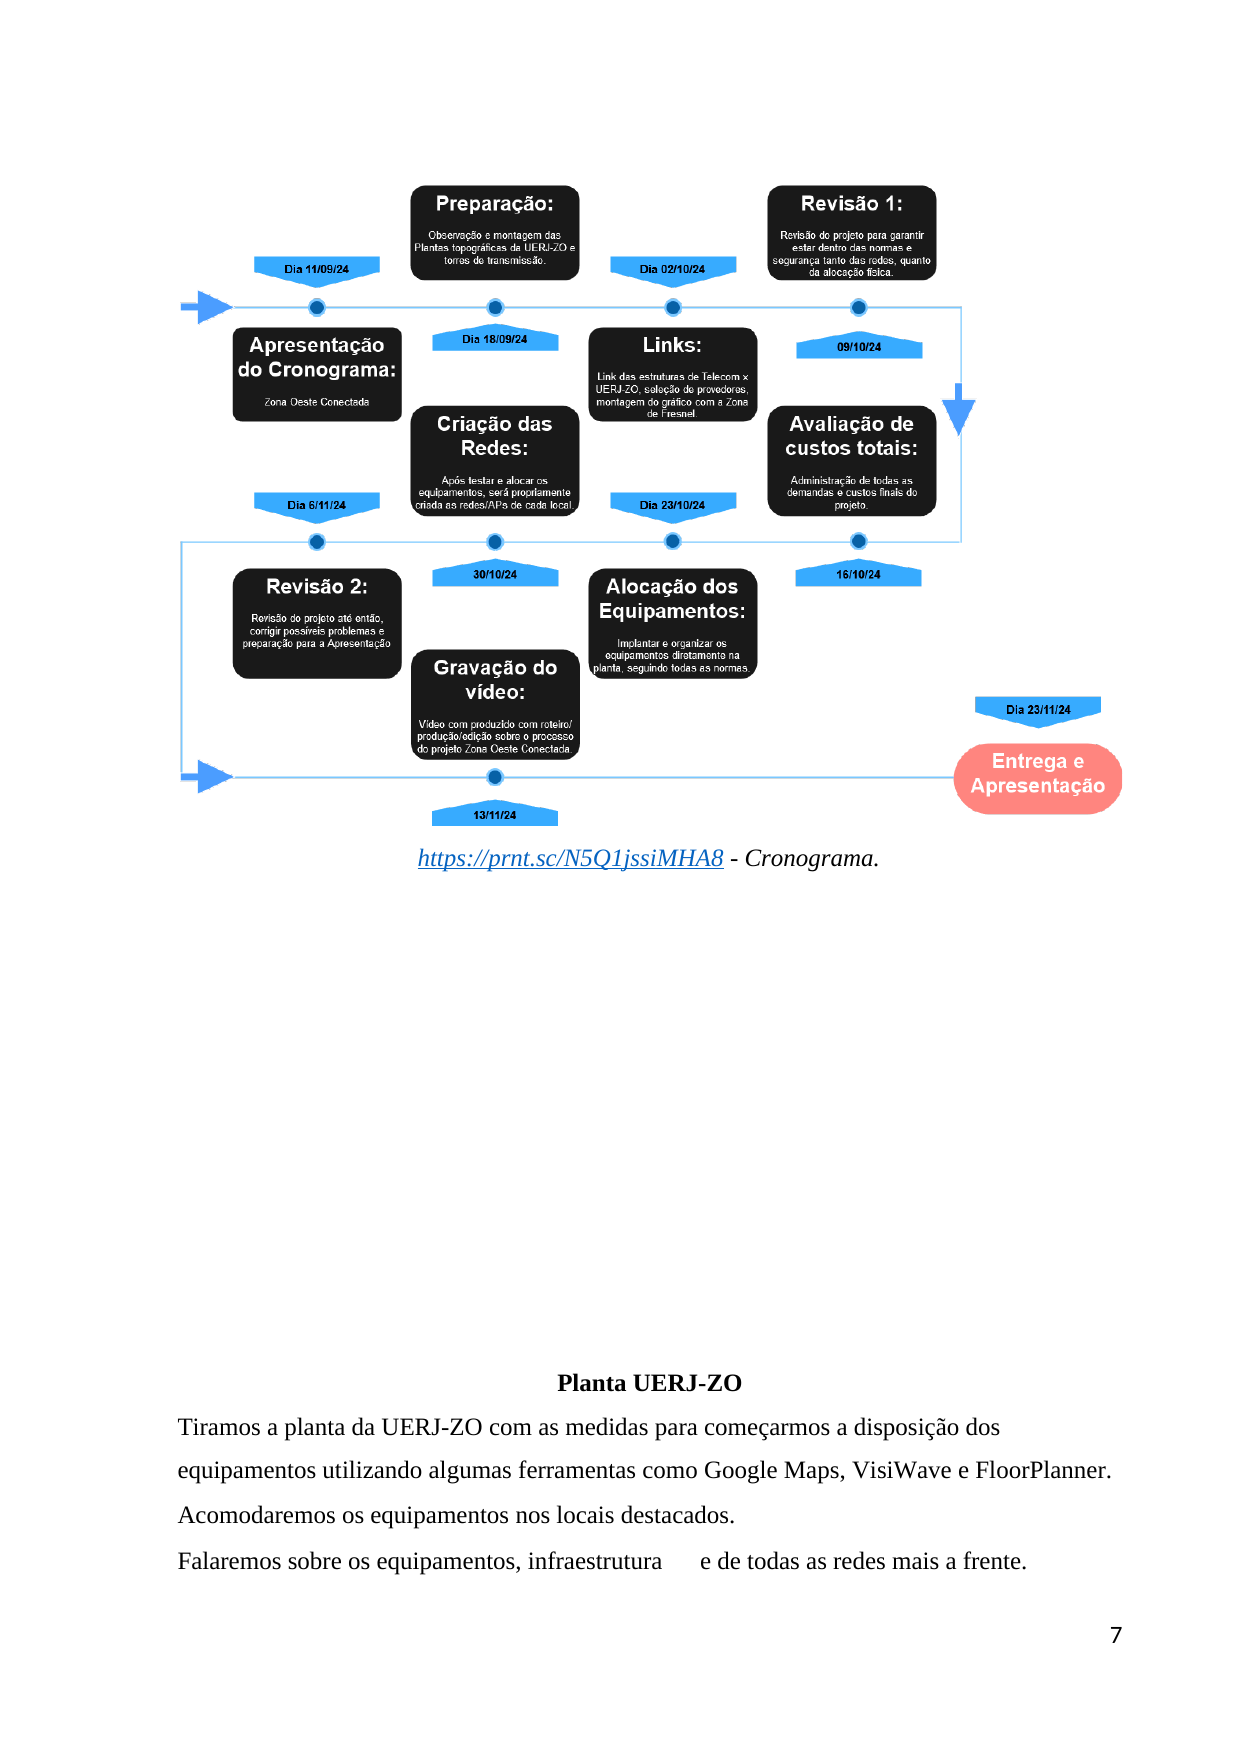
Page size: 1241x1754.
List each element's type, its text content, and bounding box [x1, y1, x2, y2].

text Acomodaremos os equipamentos nos locais destacados. [177, 1500, 1122, 1529]
text https://prnt.sc/N5Q1jssiMHA8 - Cronograma. [177, 843, 1122, 872]
subtitle Planta UERJ-ZO [177, 1368, 1122, 1397]
text Tiramos a planta da UERJ-ZO com as medidas para começarmos a disposição dos equipamentos utilizando algumas ferramentas como Google Maps, VisiWave e FloorPlanner. [177, 1412, 1122, 1483]
text Falaremos sobre os equipamentos, infraestrutura e de todas as redes mais a frente. [177, 1546, 1122, 1575]
picture [177, 177, 1123, 826]
